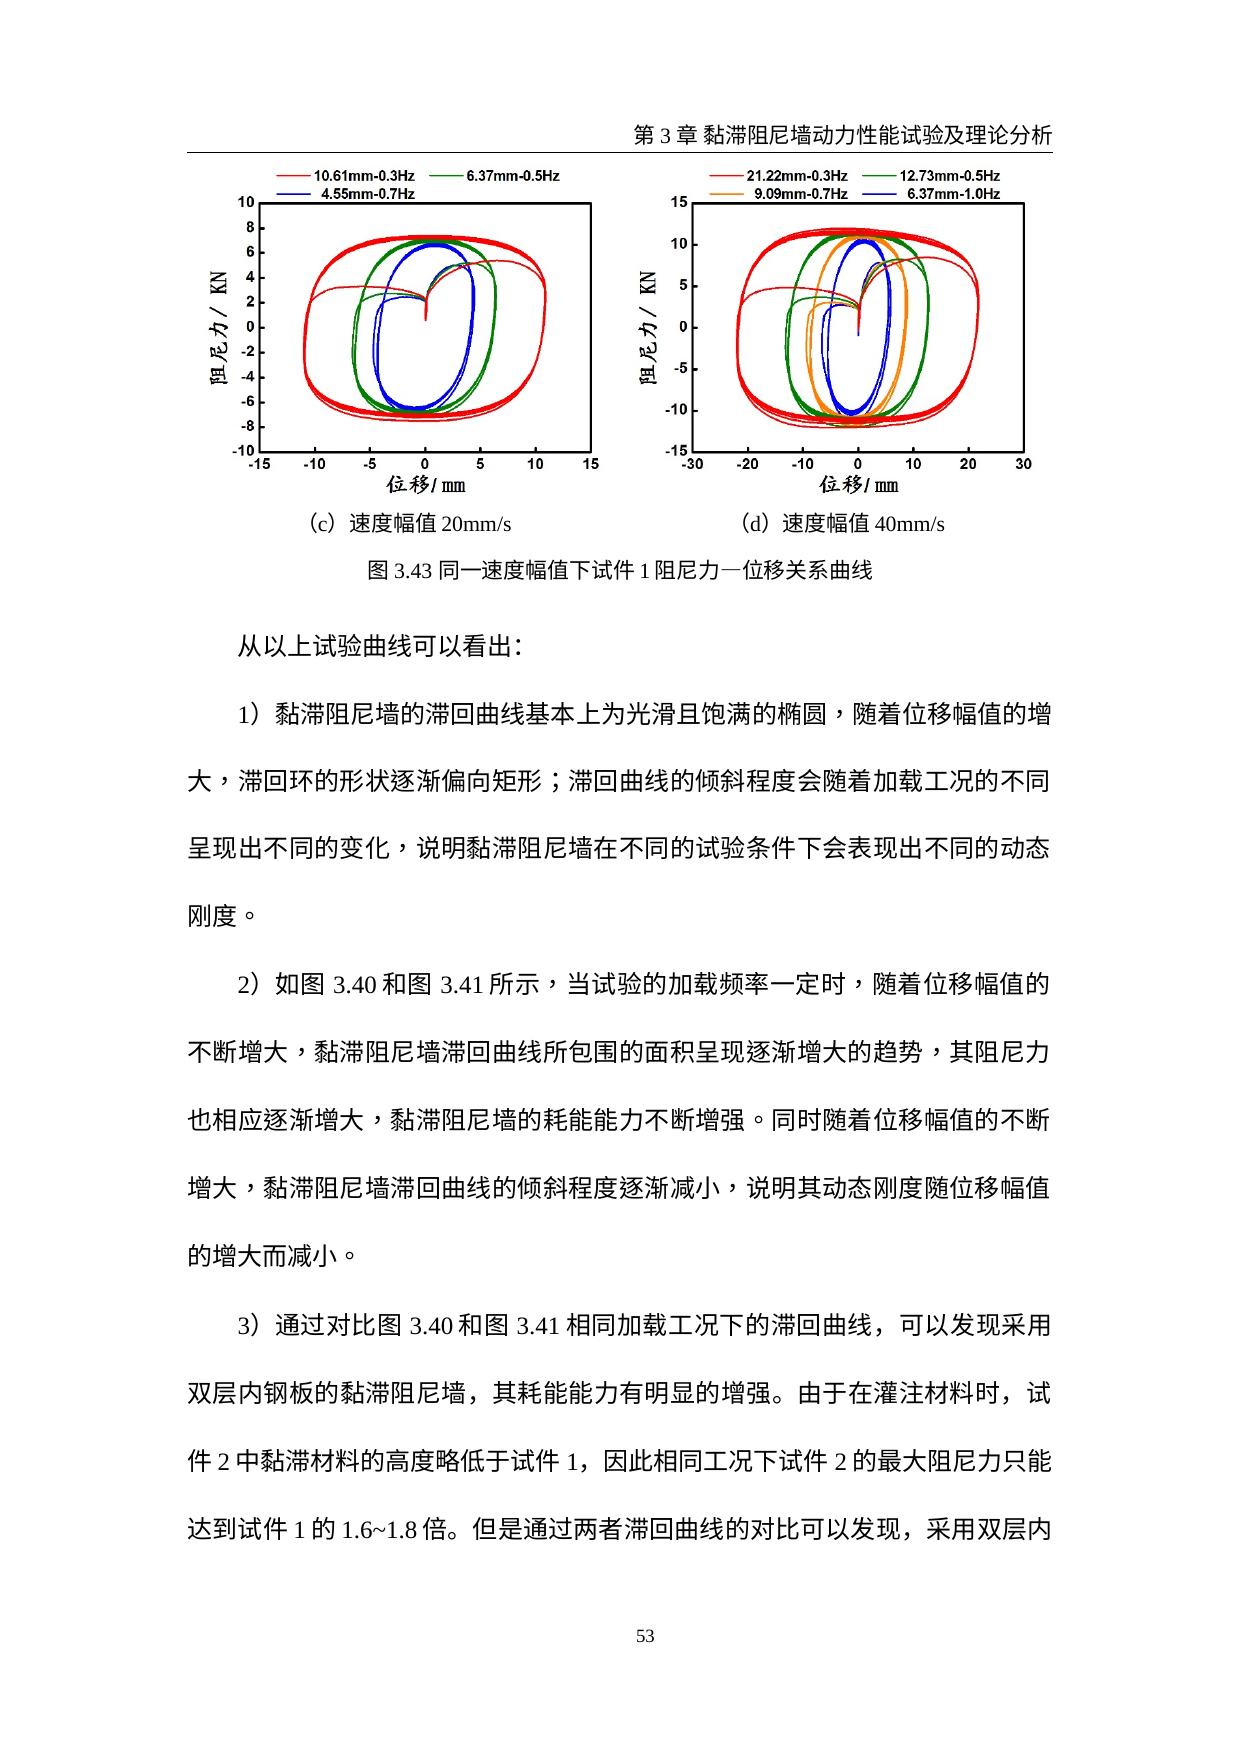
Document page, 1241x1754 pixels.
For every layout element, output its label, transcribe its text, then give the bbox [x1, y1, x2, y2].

table_cell （d）速度幅值40mm/s [620, 505, 1053, 539]
list 黏滞阻尼墙的滞回曲线基本上为光滑且饱满的椭圆，随着位移幅值的增大，滞回环的形状逐渐偏向矩形；滞回曲线的倾斜程度会随着加载工况的不同呈现出不同的变化，说明黏滞阻尼墙在不同的试验条件下会表现出不同的动态刚度。 [187, 678, 1053, 950]
picture [198, 165, 612, 497]
table_cell （c）速度幅值20mm/s [187, 505, 620, 539]
text 从以上试验曲线可以看出： [187, 611, 1053, 678]
table_cell [187, 166, 620, 505]
picture [631, 165, 1045, 497]
table_cell [620, 166, 1053, 505]
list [187, 1290, 1053, 1561]
